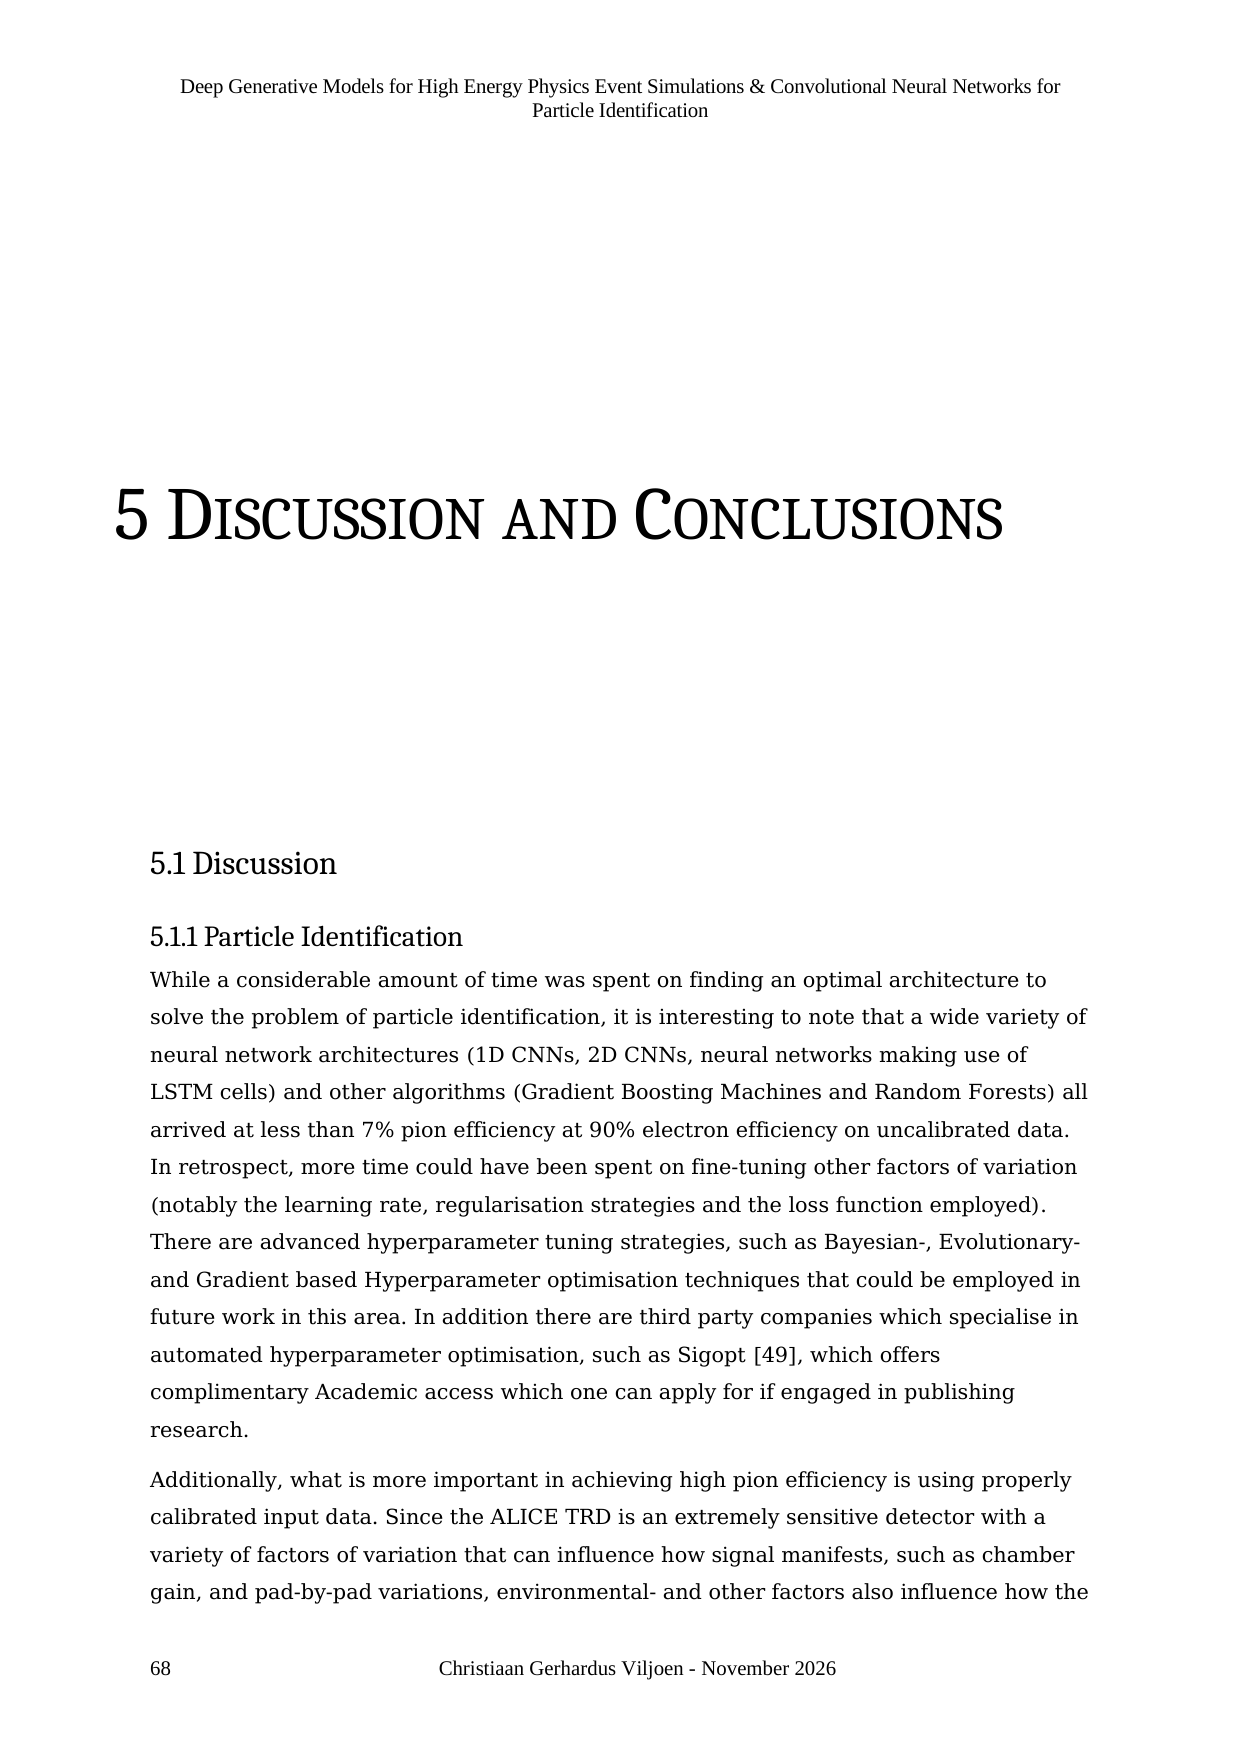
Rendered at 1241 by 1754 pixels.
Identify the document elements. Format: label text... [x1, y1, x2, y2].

subtitle Particle Identification [150, 920, 1090, 954]
subtitle Discussion and Conclusions [114, 472, 1090, 558]
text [150, 1466, 1090, 1604]
subtitle Discussion [150, 844, 1090, 883]
text While a considerable amount of time was spent on finding an optimal architecture to solve the problem of particle identification, it is interesting to note that a wide variety of neural network architectures (1D CNNs, 2D CNNs, neural networks making use of LSTM cells) and other algorithms (Gradient Boosting Machines and Random Forests) all arrived at less than 7% pion efficiency at 90% electron efficiency on uncalibrated data. In retrospect, more time could have been spent on fine-tuning other factors of variation (notably the learning rate, regularisation strategies and the loss function employed). There are advanced hyperparameter tuning strategies, such as Bayesian-, Evolutionary- and Gradient based Hyperparameter optimisation techniques that could be employed in future work in this area. In addition there are third party companies which specialise in automated hyperparameter optimisation, such as Sigopt , which offers complimentary Academic access which one can apply for if engaged in publishing research. [150, 966, 1090, 1441]
